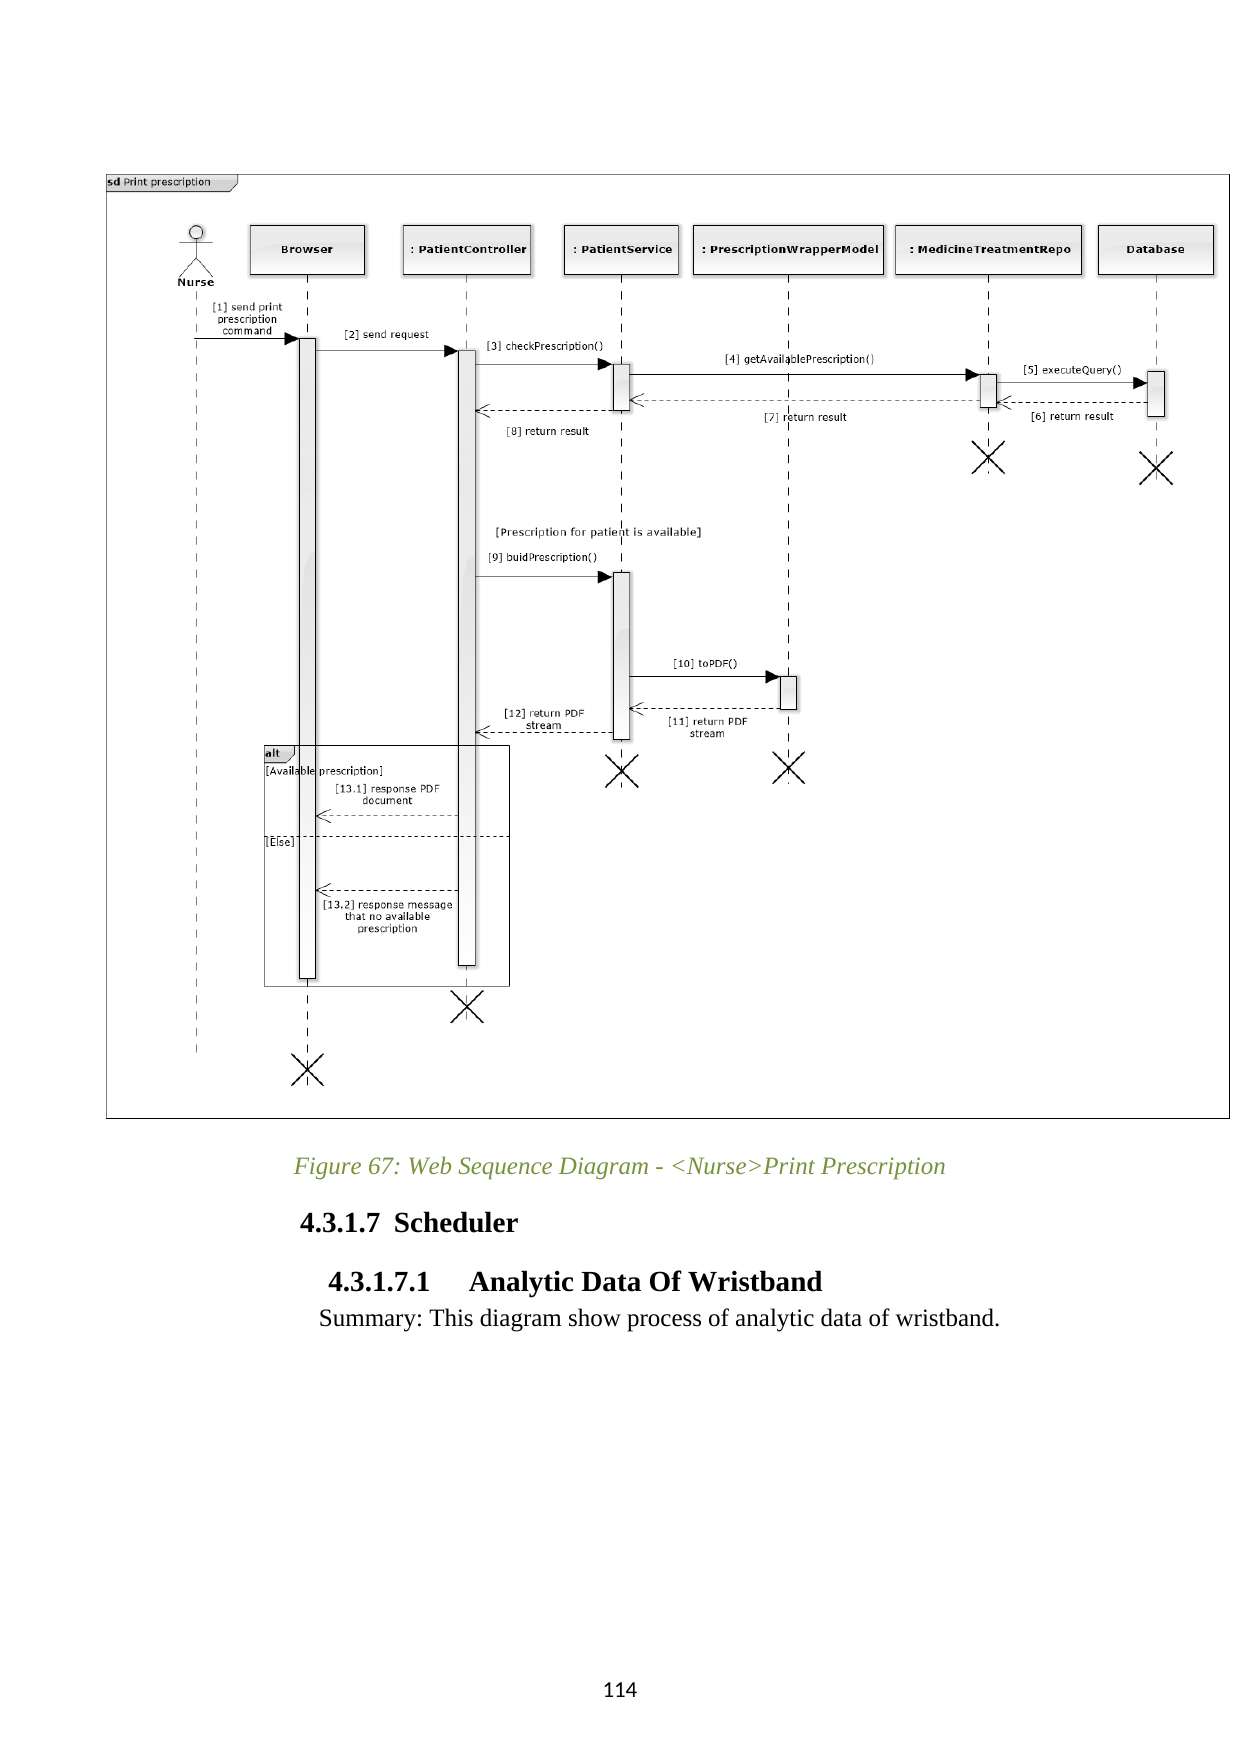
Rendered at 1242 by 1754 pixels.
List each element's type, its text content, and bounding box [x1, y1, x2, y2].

subtitle Scheduler [300, 1205, 1146, 1239]
text Figure 67: Web Sequence Diagram - <Nurse>Print Prescription [94, 1151, 1146, 1180]
text Summary: This diagram show process of analytic data of wristband. [319, 1303, 1146, 1332]
subtitle Analytic Data Of Wristband [328, 1264, 1146, 1297]
picture [93, 162, 1242, 1131]
